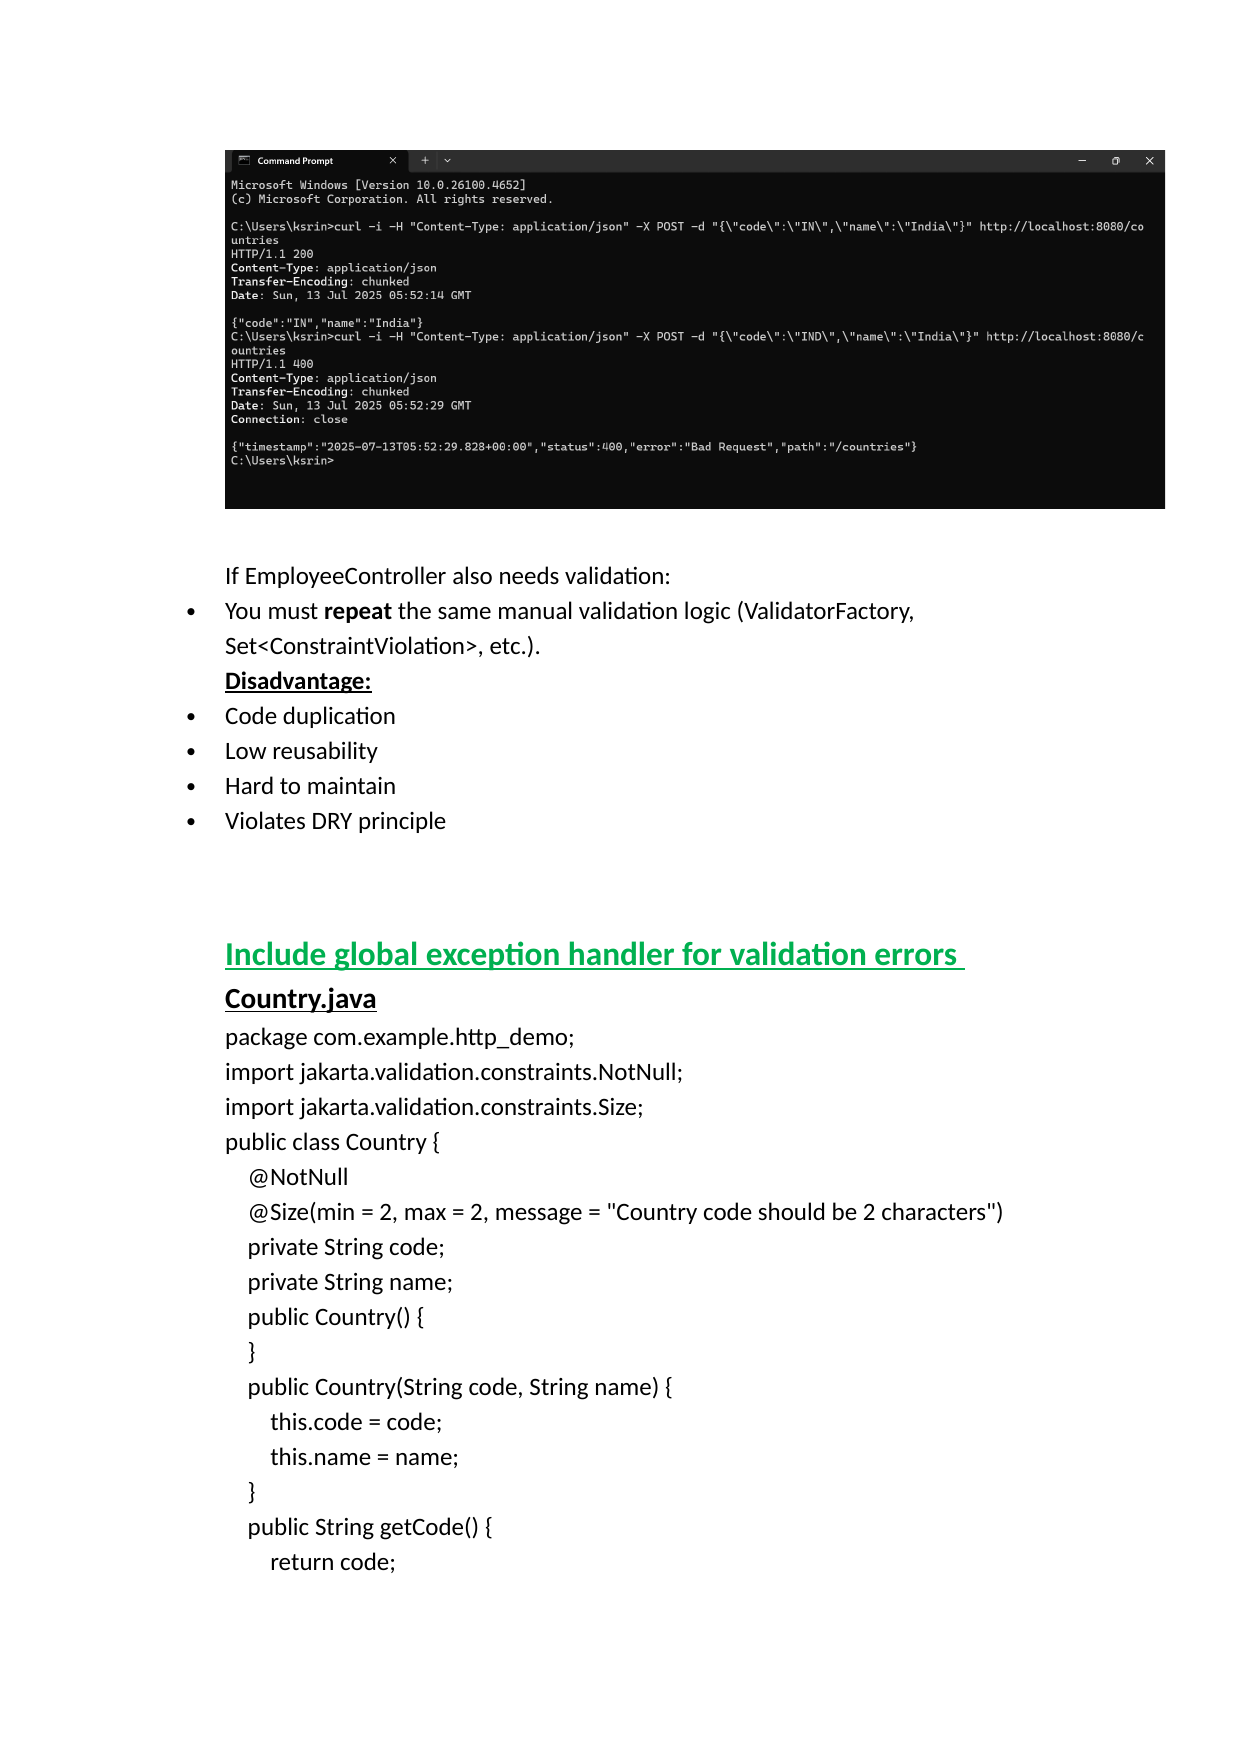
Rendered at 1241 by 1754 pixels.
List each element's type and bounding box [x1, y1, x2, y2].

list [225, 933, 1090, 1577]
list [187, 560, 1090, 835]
picture [225, 150, 1166, 509]
